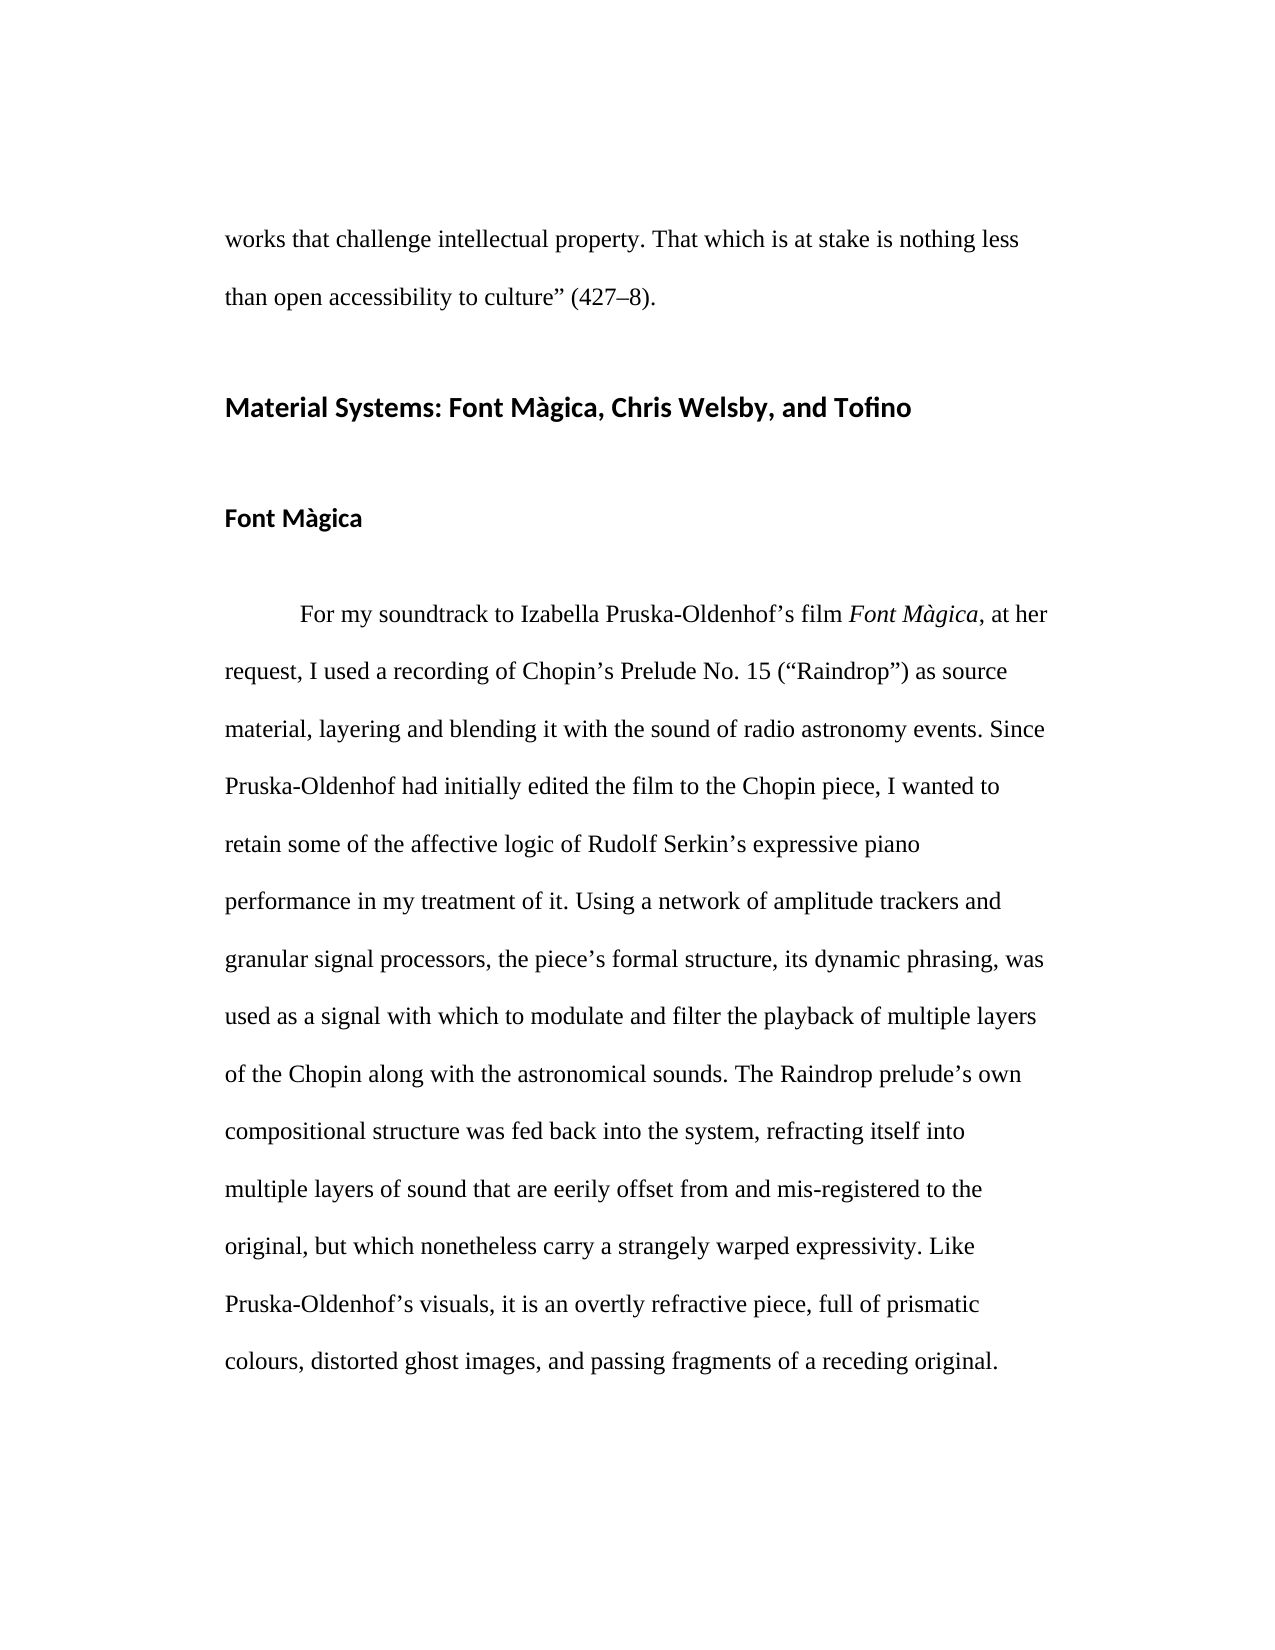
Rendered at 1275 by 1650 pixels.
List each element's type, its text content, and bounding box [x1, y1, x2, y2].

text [224, 224, 1051, 311]
text For my soundtrack to Izabella Pruska-Oldenhof’s film Font Màgica, at her request, I used a recording of Chopin’s Prelude No. 15 (“Raindrop”) as source material, layering and blending it with the sound of radio astronomy events. Since Pruska-Oldenhof had initially edited the film to the Chopin piece, I wanted to retain some of the affective logic of Rudolf Serkin’s expressive piano performance in my treatment of it. Using a network of amplitude trackers and granular signal processors, the piece’s formal structure, its dynamic phrasing, was used as a signal with which to modulate and filter the playback of multiple layers of the Chopin along with the astronomical sounds. The Raindrop prelude’s own compositional structure was fed back into the system, refracting itself into multiple layers of sound that are eerily offset from and mis-registered to the original, but which nonetheless carry a strangely warped expressivity. Like Pruska-Oldenhof’s visuals, it is an overtly refractive piece, full of prismatic colours, distorted ghost images, and passing fragments of a receding original. [224, 599, 1051, 1375]
subtitle Material Systems: Font Màgica, Chris Welsby, and Tofino [224, 389, 1051, 425]
subtitle Font Màgica [224, 501, 1051, 534]
